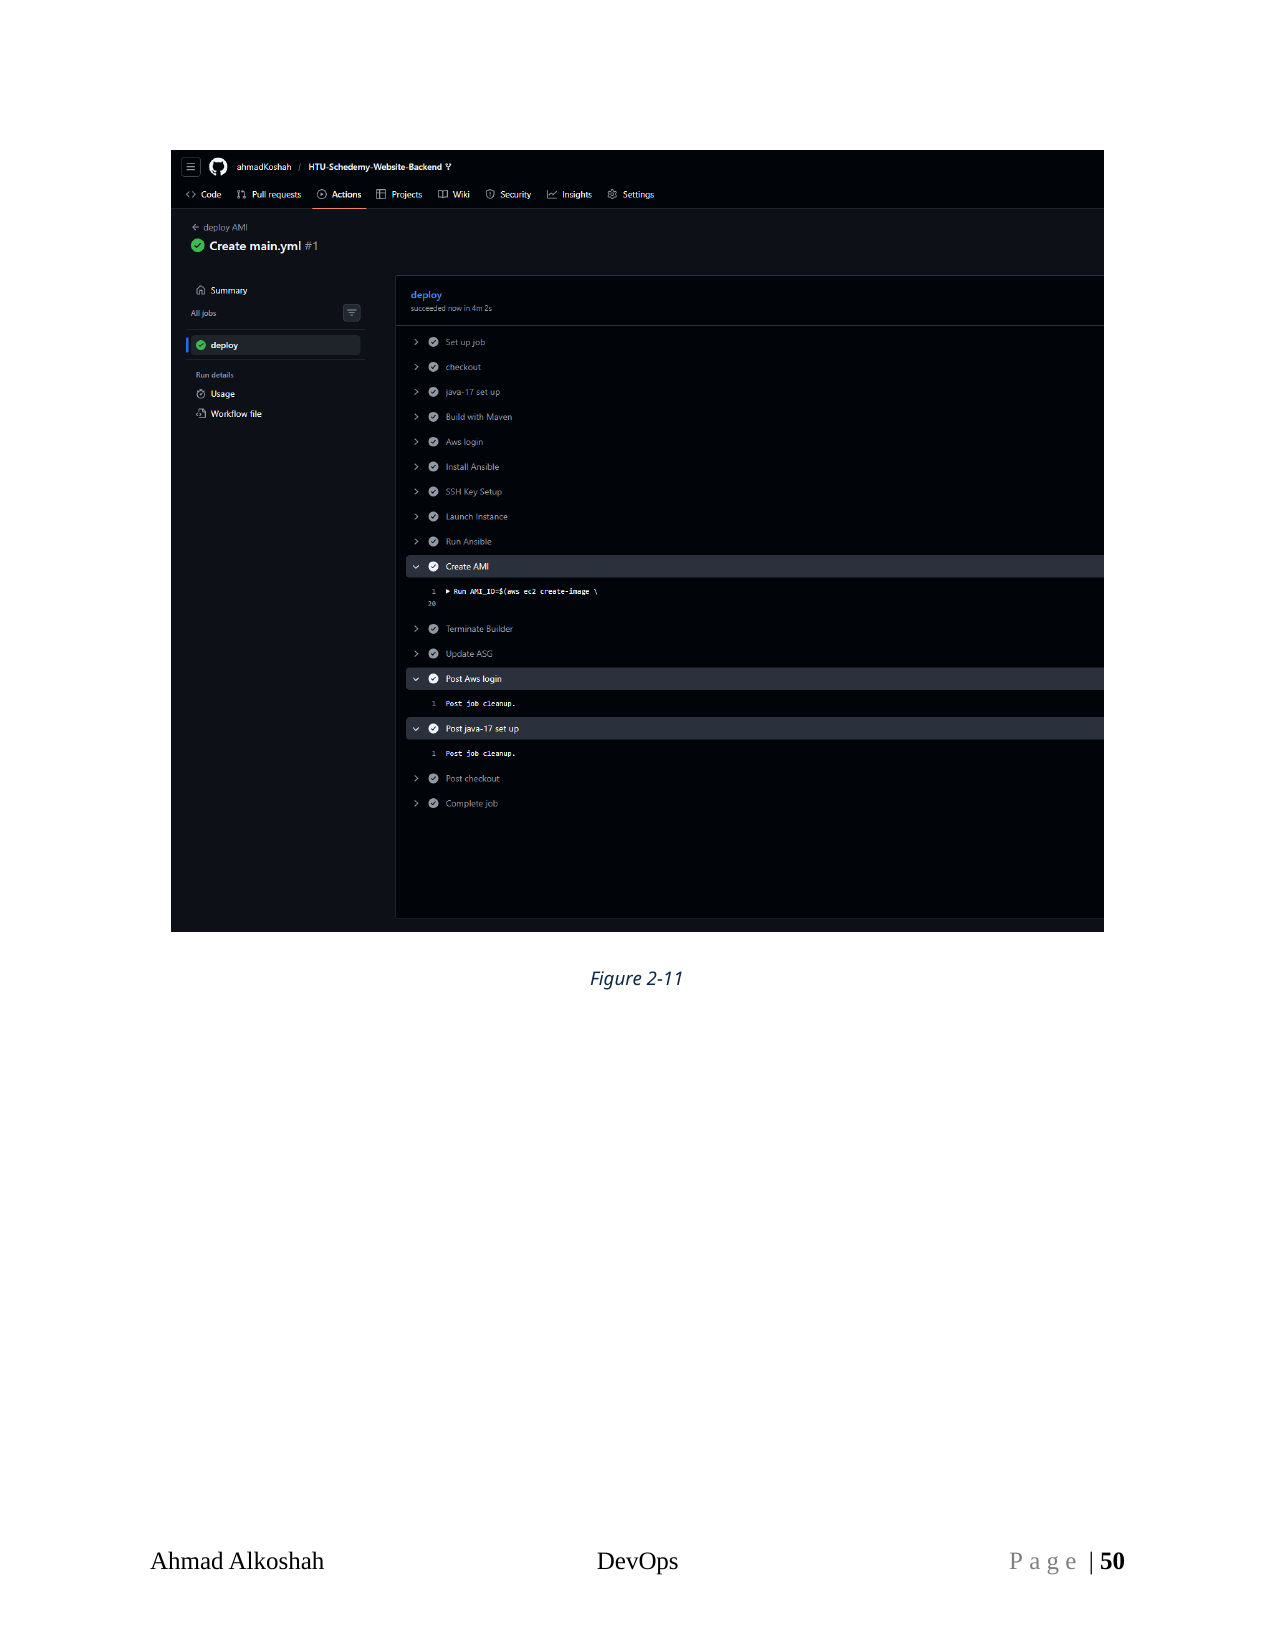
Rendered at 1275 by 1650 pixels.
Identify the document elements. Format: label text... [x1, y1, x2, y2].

text Figure 2-11 [150, 965, 1125, 990]
picture [171, 150, 1104, 932]
